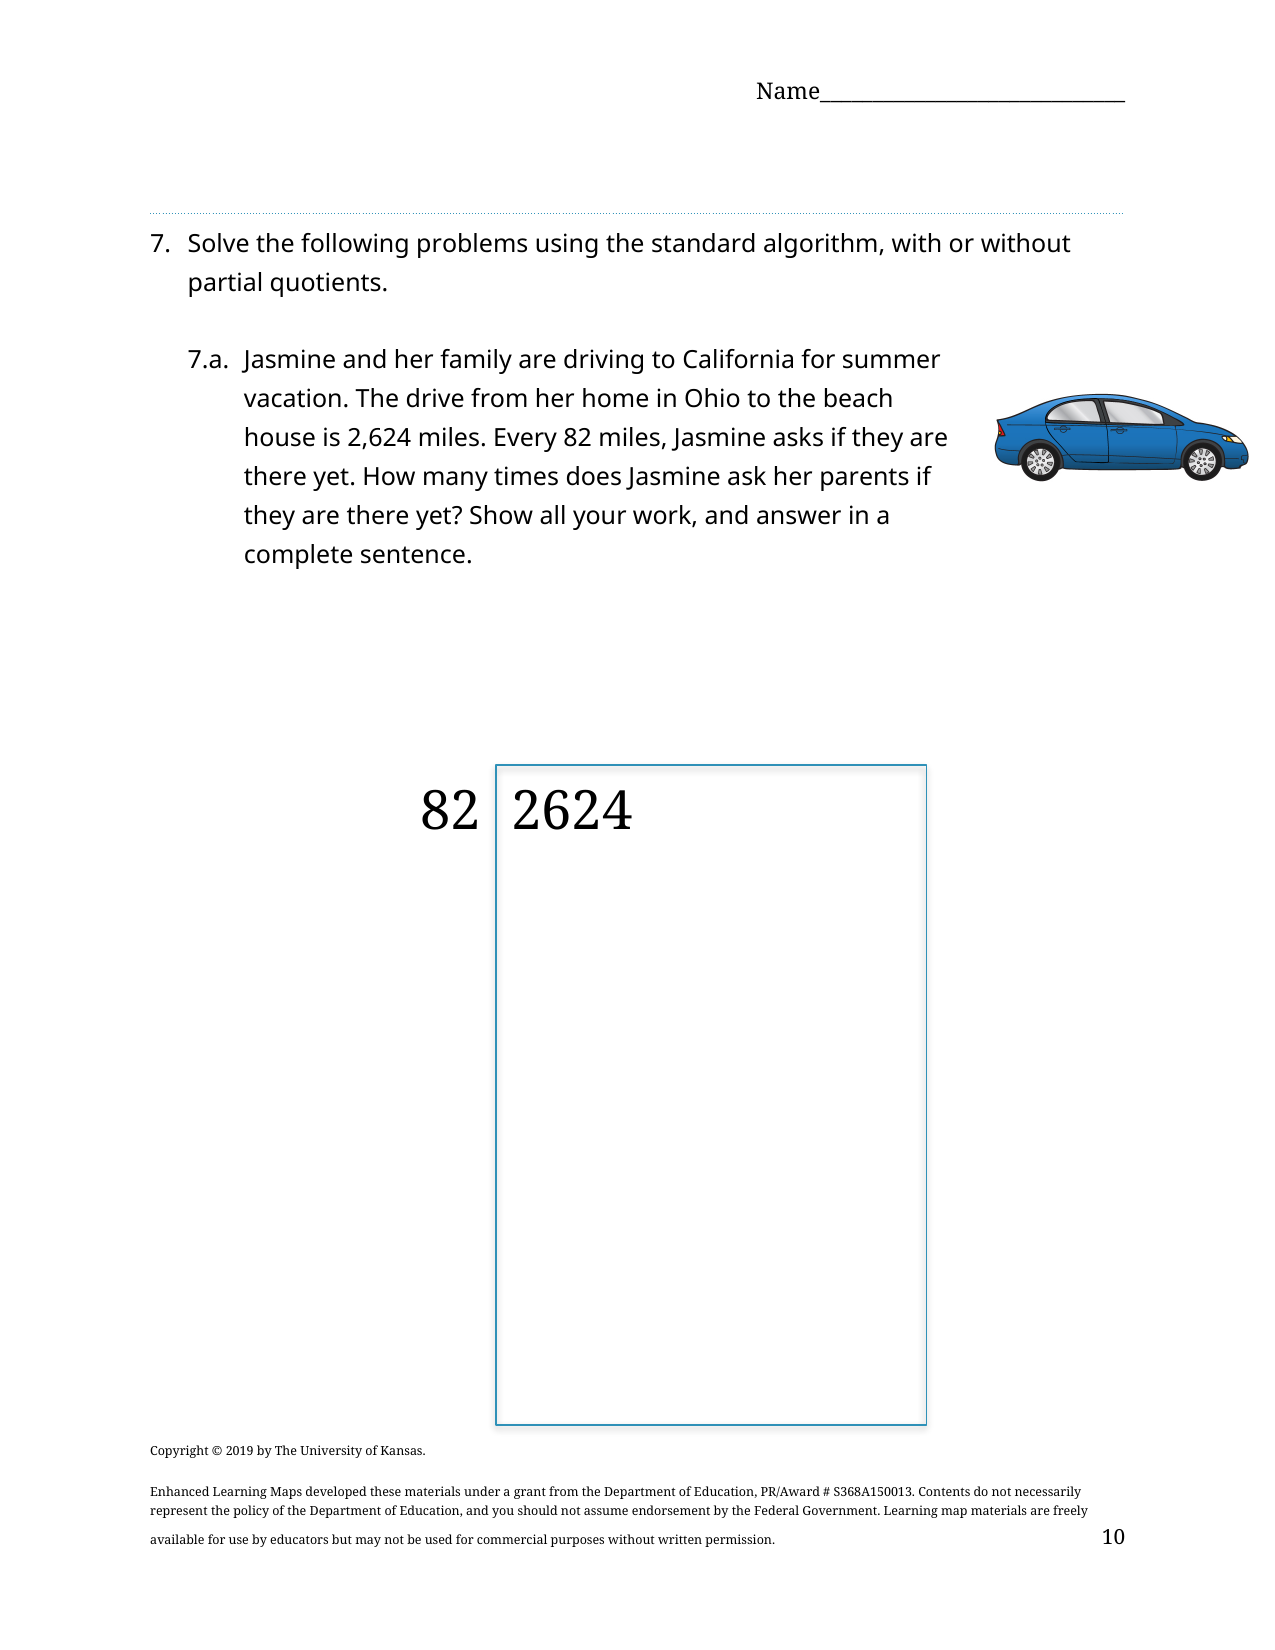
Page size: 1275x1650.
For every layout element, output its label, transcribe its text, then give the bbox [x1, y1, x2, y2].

list Jasmine and her family are driving to California for summer vacation. The drive from her home in Ohio to the beach house is 2,624 miles. Every 82 miles, Jasmine asks if they are there yet. How many times does Jasmine ask her parents if they are there yet? Show all your work, and answer in a complete sentence. [187, 341, 1125, 571]
picture [985, 368, 1255, 503]
list Solve the following problems using the standard algorithm, with or without partial quotients. [150, 212, 1125, 299]
